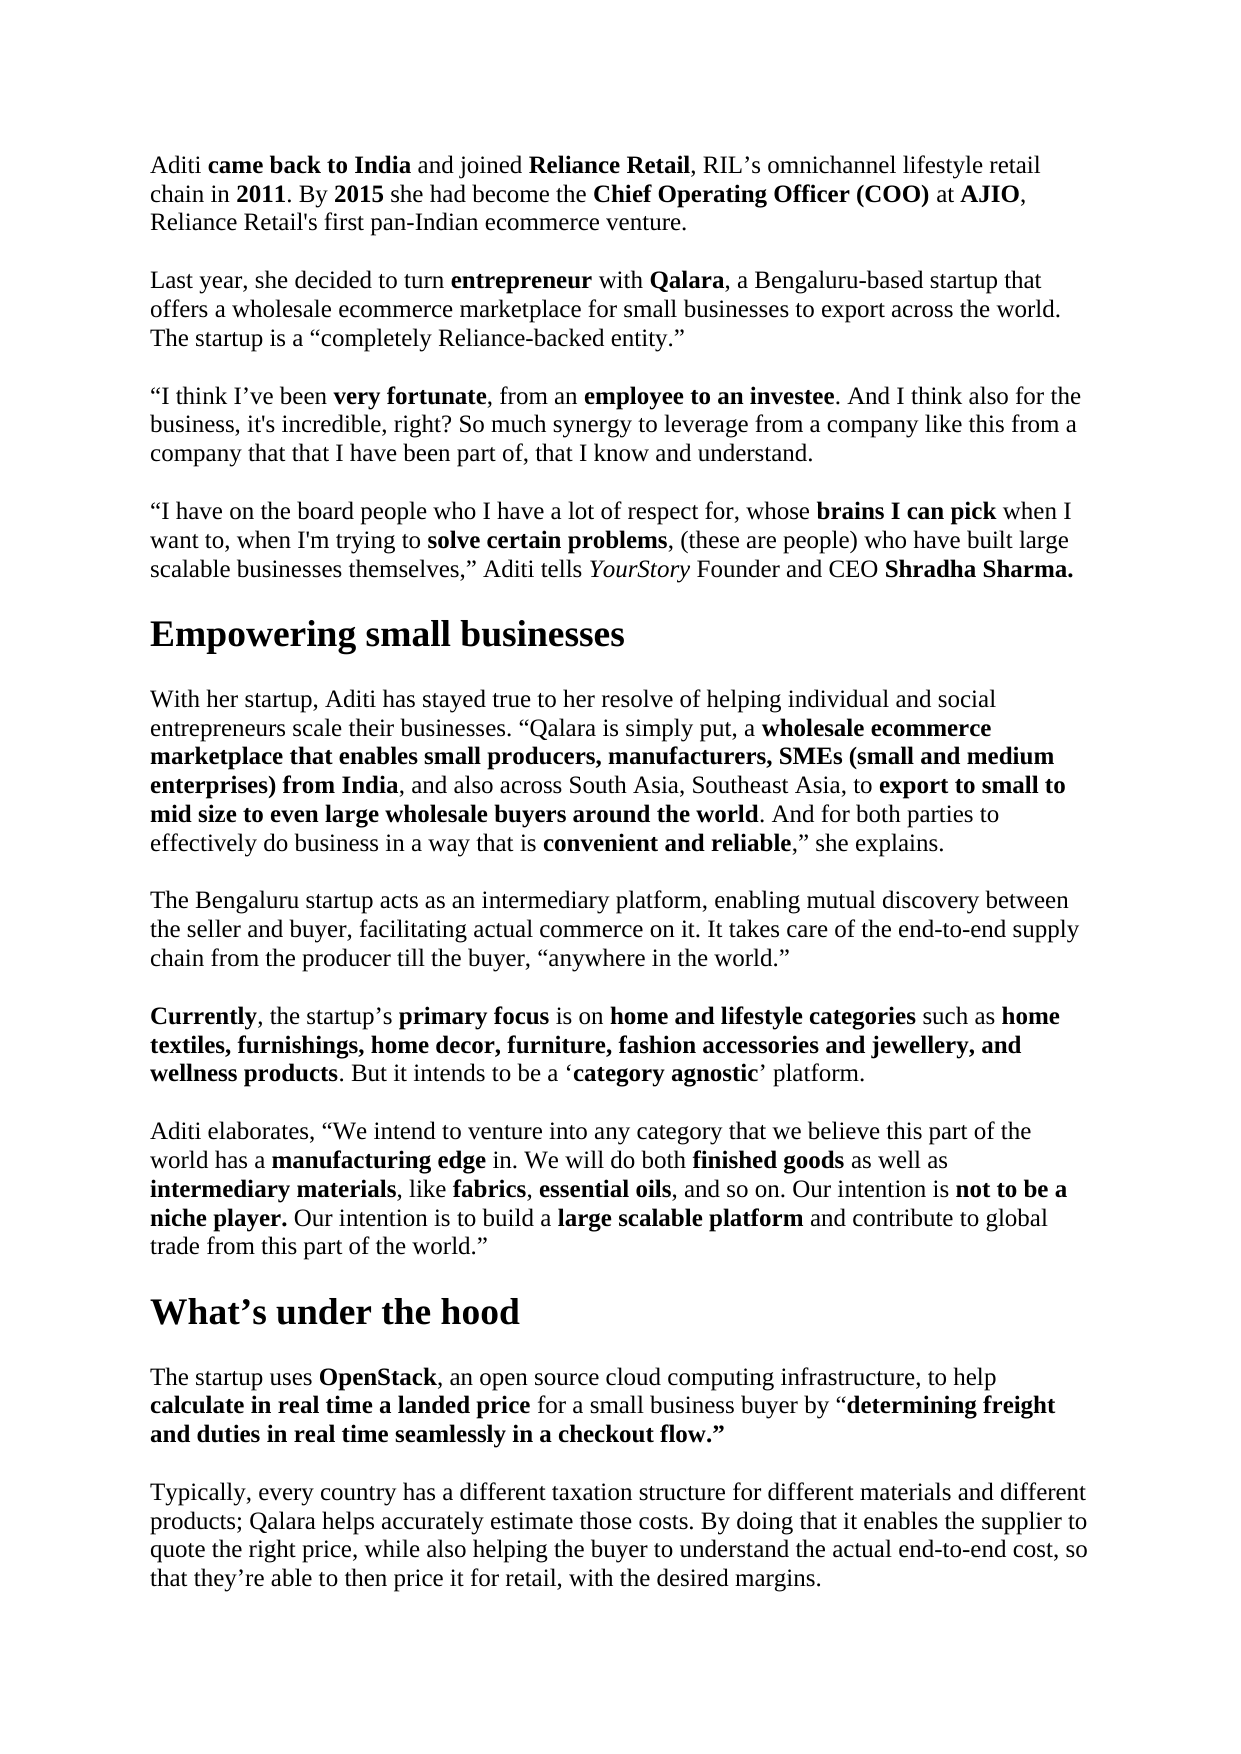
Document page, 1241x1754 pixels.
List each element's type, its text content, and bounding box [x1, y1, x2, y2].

text Empowering small businesses [150, 612, 1090, 655]
text Typically, every country has a different taxation structure for different materials and different products; Qalara helps accurately estimate those costs. By doing that it enables the supplier to quote the right price, while also helping the buyer to understand the actual end-to-end cost, so that they’re able to then price it for retail, with the desired margins. [150, 1477, 1090, 1592]
text With her startup, Aditi has stayed true to her resolve of helping individual and social entrepreneurs scale their businesses. “Qalara is simply put, a wholesale ecommerce marketplace that enables small producers, manufacturers, SMEs (small and medium enterprises) from India, and also across South Asia, Southeast Asia, to export to small to mid size to even large wholesale buyers around the world. And for both parties to effectively do business in a way that is convenient and reliable,” she explains. [150, 684, 1090, 856]
text Aditi came back to India and joined Reliance Retail, RIL’s omnichannel lifestyle retail chain in 2011. By 2015 she had become the Chief Operating Officer (COO) at AJIO, Reliance Retail's first pan-Indian ecommerce venture. [150, 150, 1090, 236]
text Last year, she decided to turn entrepreneur with Qalara, a Bengaluru-based startup that offers a wholesale ecommerce marketplace for small businesses to export across the world. The startup is a “completely Reliance-backed entity.” [150, 265, 1090, 352]
text “I think I’ve been very fortunate, from an employee to an investee. And I think also for the business, it's incredible, right? So much synergy to leverage from a company like this from a company that that I have been part of, that I know and understand. [150, 381, 1090, 467]
text Currently, the startup’s primary focus is on home and lifestyle categories such as home textiles, furnishings, home decor, furniture, fashion accessories and jewellery, and wellness products. But it intends to be a ‘category agnostic’ platform. [150, 1001, 1090, 1087]
text “I have on the board people who I have a lot of respect for, whose brains I can pick when I want to, when I'm trying to solve certain problems, (these are people) who have built large scalable businesses themselves,” Aditi tells YourStory Founder and CEO Shradha Sharma. [150, 496, 1090, 582]
text The Bengaluru startup acts as an intermediary platform, enabling mutual discovery between the seller and buyer, facilitating actual commerce on it. It takes care of the end-to-end supply chain from the producer till the buyer, “anywhere in the world.” [150, 886, 1090, 972]
text The startup uses OpenStack, an open source cloud computing infrastructure, to help calculate in real time a landed price for a small business buyer by “determining freight and duties in real time seamlessly in a checkout flow.” [150, 1362, 1090, 1448]
text What’s under the hood [150, 1289, 1090, 1332]
text Aditi elaborates, “We intend to venture into any category that we believe this part of the world has a manufacturing edge in. We will do both finished goods as well as intermediary materials, like fabrics, essential oils, and so on. Our intention is not to be a niche player. Our intention is to build a large scalable platform and contribute to global trade from this part of the world.” [150, 1116, 1090, 1260]
